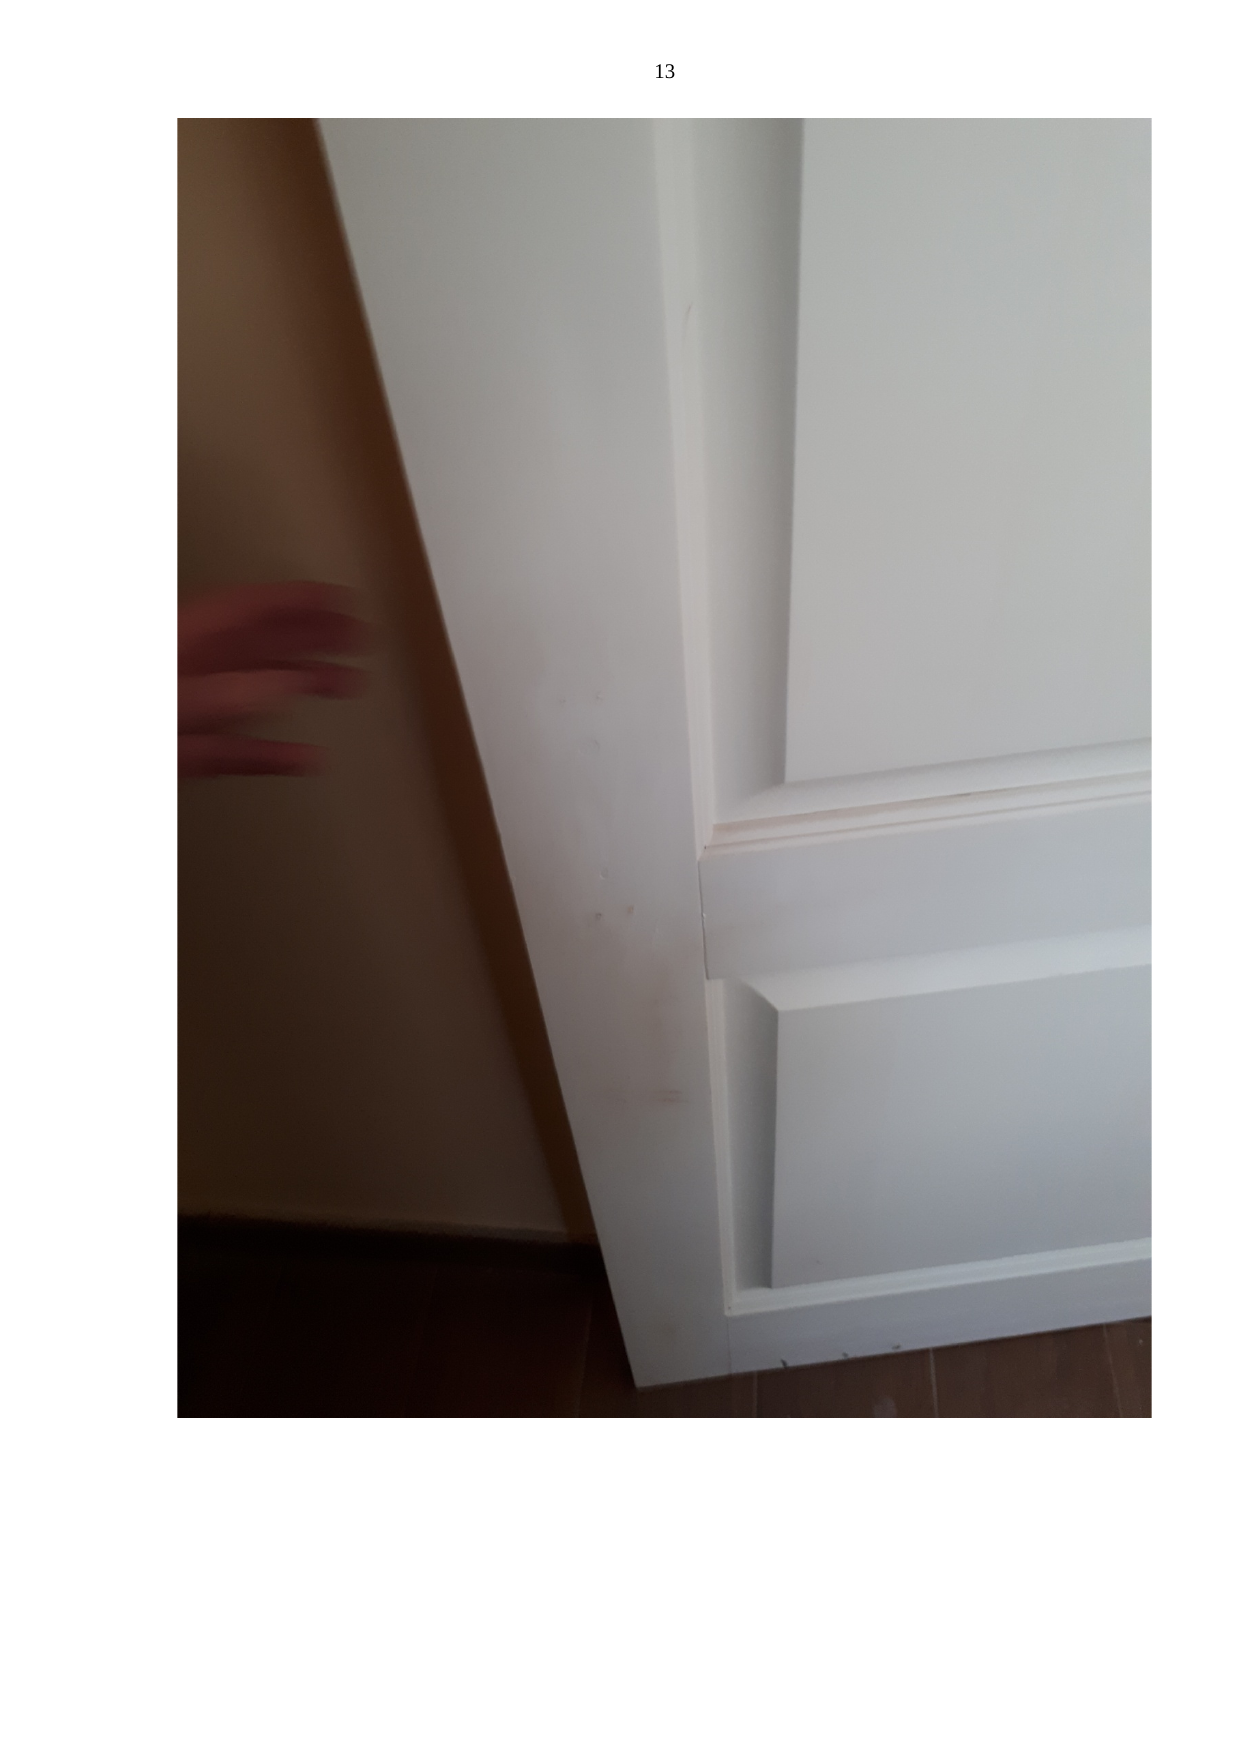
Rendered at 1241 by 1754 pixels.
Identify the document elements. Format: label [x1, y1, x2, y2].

picture [177, 118, 1152, 1418]
